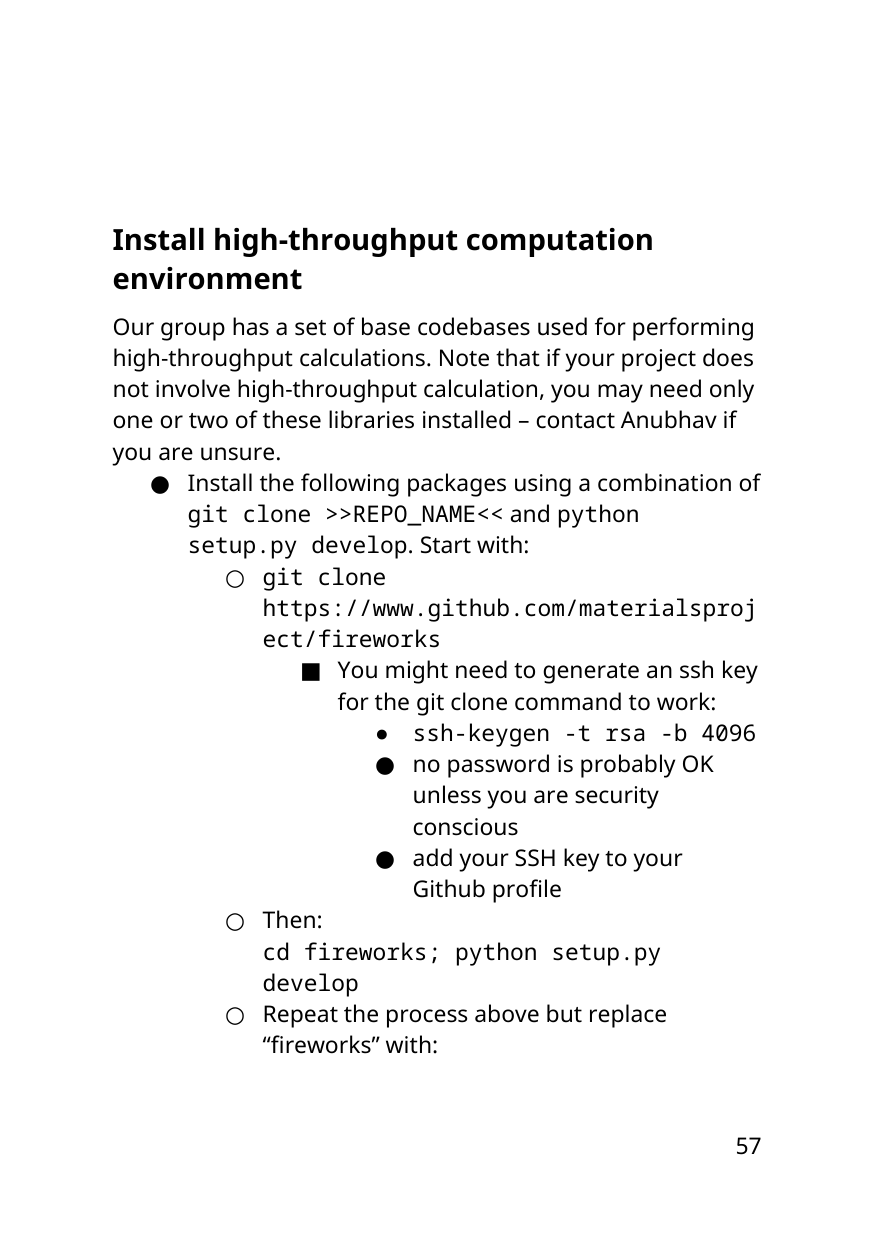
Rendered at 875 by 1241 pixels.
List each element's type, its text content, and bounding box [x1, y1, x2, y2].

list Then: cd fireworks; python setup.py develop [225, 904, 762, 998]
list git clone https://www.github.com/materialsproject/fireworks [225, 561, 762, 654]
list add your SSH key to your Github profile [375, 842, 762, 904]
subtitle Install high-throughput computation environment [112, 219, 762, 298]
list Repeat the process above but replace “fireworks” with: [225, 998, 762, 1061]
text Our group has a set of base codebases used for performing high-throughput calculations. Note that if your project does not involve high-throughput calculation, you may need only one or two of these libraries installed – contact Anubhav if you are unsure. [112, 311, 762, 467]
list Install the following packages using a combination of git clone >>REPO_NAME<< and python setup.py develop. Start with: [150, 467, 762, 561]
list no password is probably OK unless you are security conscious [375, 748, 762, 842]
list You might need to generate an ssh key for the git clone command to work: [300, 654, 762, 717]
list ssh-keygen -t rsa -b 4096 [375, 717, 762, 748]
